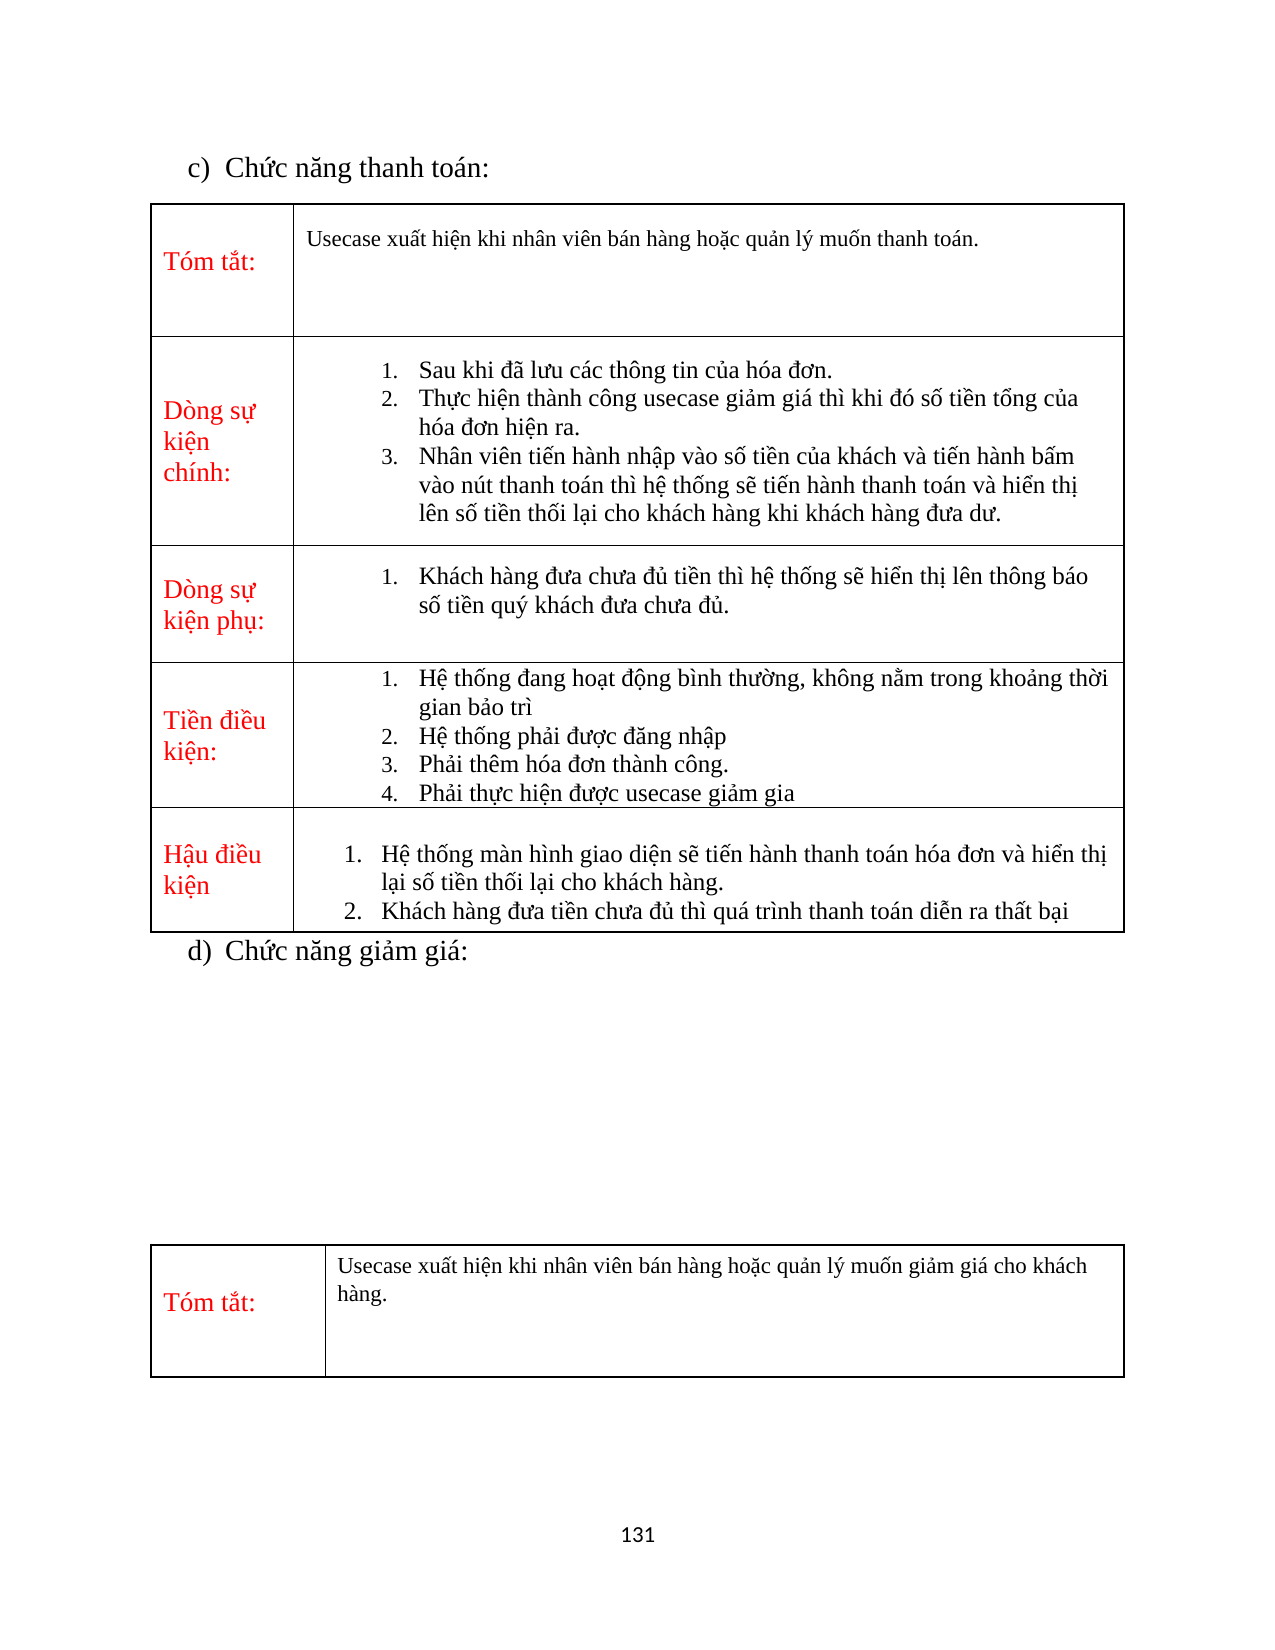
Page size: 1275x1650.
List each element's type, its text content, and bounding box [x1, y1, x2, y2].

table_header Tóm tắt: [152, 1246, 325, 1376]
table_header Usecase xuất hiện khi nhân viên bán hàng hoặc quản lý muốn thanh toán. [294, 205, 1123, 336]
table_cell Dòng sự kiện phụ: [152, 546, 293, 662]
table_cell Sau khi đã lưu các thông tin của hóa đơn. Thực hiện thành công usecase giảm giá thì khi đó số tiền tổng của hóa đơn hiện ra. Nhân viên tiến hành nhập vào số tiền của khách và tiến hành bấm vào nút thanh toán thì hệ thống sẽ tiến hành thanh toán và hiển thị lên số tiền thối lại cho khách hàng khi khách hàng đưa dư. [294, 337, 1123, 545]
table_header Usecase xuất hiện khi nhân viên bán hàng hoặc quản lý muốn giảm giá cho khách hàng. [326, 1246, 1123, 1376]
table_cell Hệ thống màn hình giao diện sẽ tiến hành thanh toán hóa đơn và hiển thị lại số tiền thối lại cho khách hàng. Khách hàng đưa tiền chưa đủ thì quá trình thanh toán diễn ra thất bại [294, 808, 1123, 931]
table_cell Dòng sự kiện chính: [152, 337, 293, 545]
table_cell Hệ thống đang hoạt động bình thường, không nằm trong khoảng thời gian bảo trì Hệ thống phải được đăng nhập Phải thêm hóa đơn thành công. Phải thực hiện được usecase giảm gia [294, 663, 1123, 807]
table_cell Khách hàng đưa chưa đủ tiền thì hệ thống sẽ hiển thị lên thông báo số tiền quý khách đưa chưa đủ. [294, 546, 1123, 662]
table_cell Tiền điều kiện: [152, 663, 293, 807]
table_cell Hậu điều kiện [152, 808, 293, 931]
list Chức năng giảm giá: [187, 933, 1125, 966]
table_header Tóm tắt: [152, 205, 293, 336]
list Chức năng thanh toán: [187, 150, 1125, 183]
